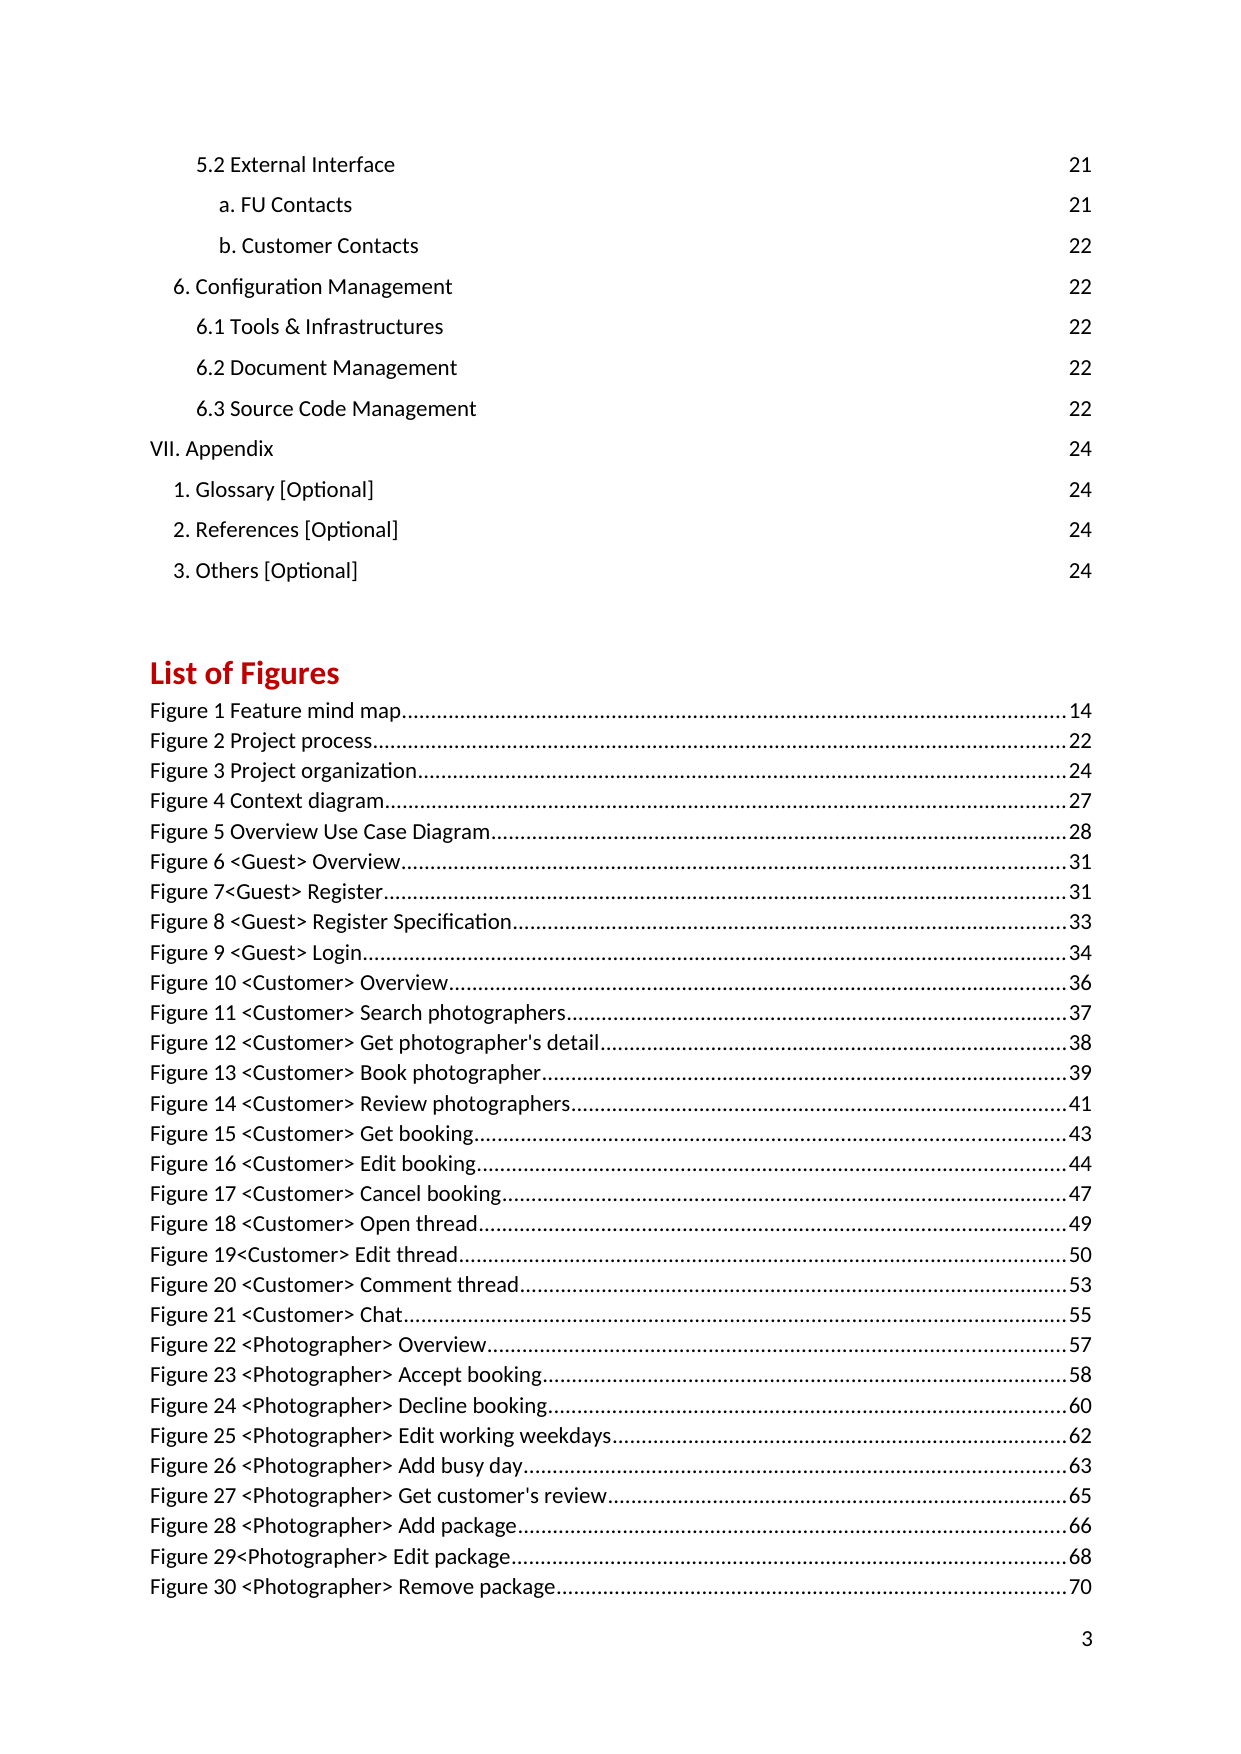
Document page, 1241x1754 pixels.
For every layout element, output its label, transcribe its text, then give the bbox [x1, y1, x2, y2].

text Figure 19<Customer> Edit thread 50 [150, 1240, 1093, 1268]
text Figure 15 <Customer> Get booking 43 [150, 1119, 1093, 1147]
text Figure 21 <Customer> Chat 55 [150, 1300, 1093, 1328]
text Figure 23 <Photographer> Accept booking 58 [150, 1361, 1093, 1389]
text Figure 29<Photographer> Edit package 68 [150, 1542, 1093, 1570]
text Figure 11 <Customer> Search photographers 37 [150, 998, 1093, 1026]
text Figure 5 Overview Use Case Diagram 28 [150, 817, 1093, 845]
text Figure 18 <Customer> Open thread 49 [150, 1209, 1093, 1238]
text Figure 8 <Guest> Register Specification 33 [150, 907, 1093, 936]
text Figure 16 <Customer> Edit booking 44 [150, 1149, 1093, 1177]
text Figure 14 <Customer> Review photographers 41 [150, 1089, 1093, 1117]
text Figure 3 Project organization 24 [150, 756, 1093, 784]
text Figure 28 <Photographer> Add package 66 [150, 1512, 1093, 1540]
text Figure 4 Context diagram 27 [150, 787, 1093, 815]
text Figure 12 <Customer> Get photographer's detail 38 [150, 1028, 1093, 1056]
text Figure 30 <Photographer> Remove package 70 [150, 1572, 1093, 1600]
text Figure 24 <Photographer> Decline booking 60 [150, 1391, 1093, 1419]
text Figure 20 <Customer> Comment thread 53 [150, 1270, 1093, 1298]
text Figure 9 <Guest> Login 34 [150, 938, 1093, 966]
text List of Figures [150, 652, 1093, 693]
text Figure 22 <Photographer> Overview 57 [150, 1330, 1093, 1358]
text Figure 25 <Photographer> Edit working weekdays 62 [150, 1421, 1093, 1449]
text Figure 17 <Customer> Cancel booking 47 [150, 1179, 1093, 1207]
text Figure 2 Project process 22 [150, 726, 1093, 754]
text Figure 7<Guest> Register 31 [150, 877, 1093, 905]
text Figure 10 <Customer> Overview 36 [150, 968, 1093, 996]
text Figure 26 <Photographer> Add busy day 63 [150, 1451, 1093, 1479]
text Figure 6 <Guest> Overview 31 [150, 847, 1093, 875]
text Figure 1 Feature mind map 14 [150, 696, 1093, 724]
text Figure 13 <Customer> Book photographer 39 [150, 1058, 1093, 1087]
text Figure 27 <Photographer> Get customer's review 65 [150, 1481, 1093, 1509]
